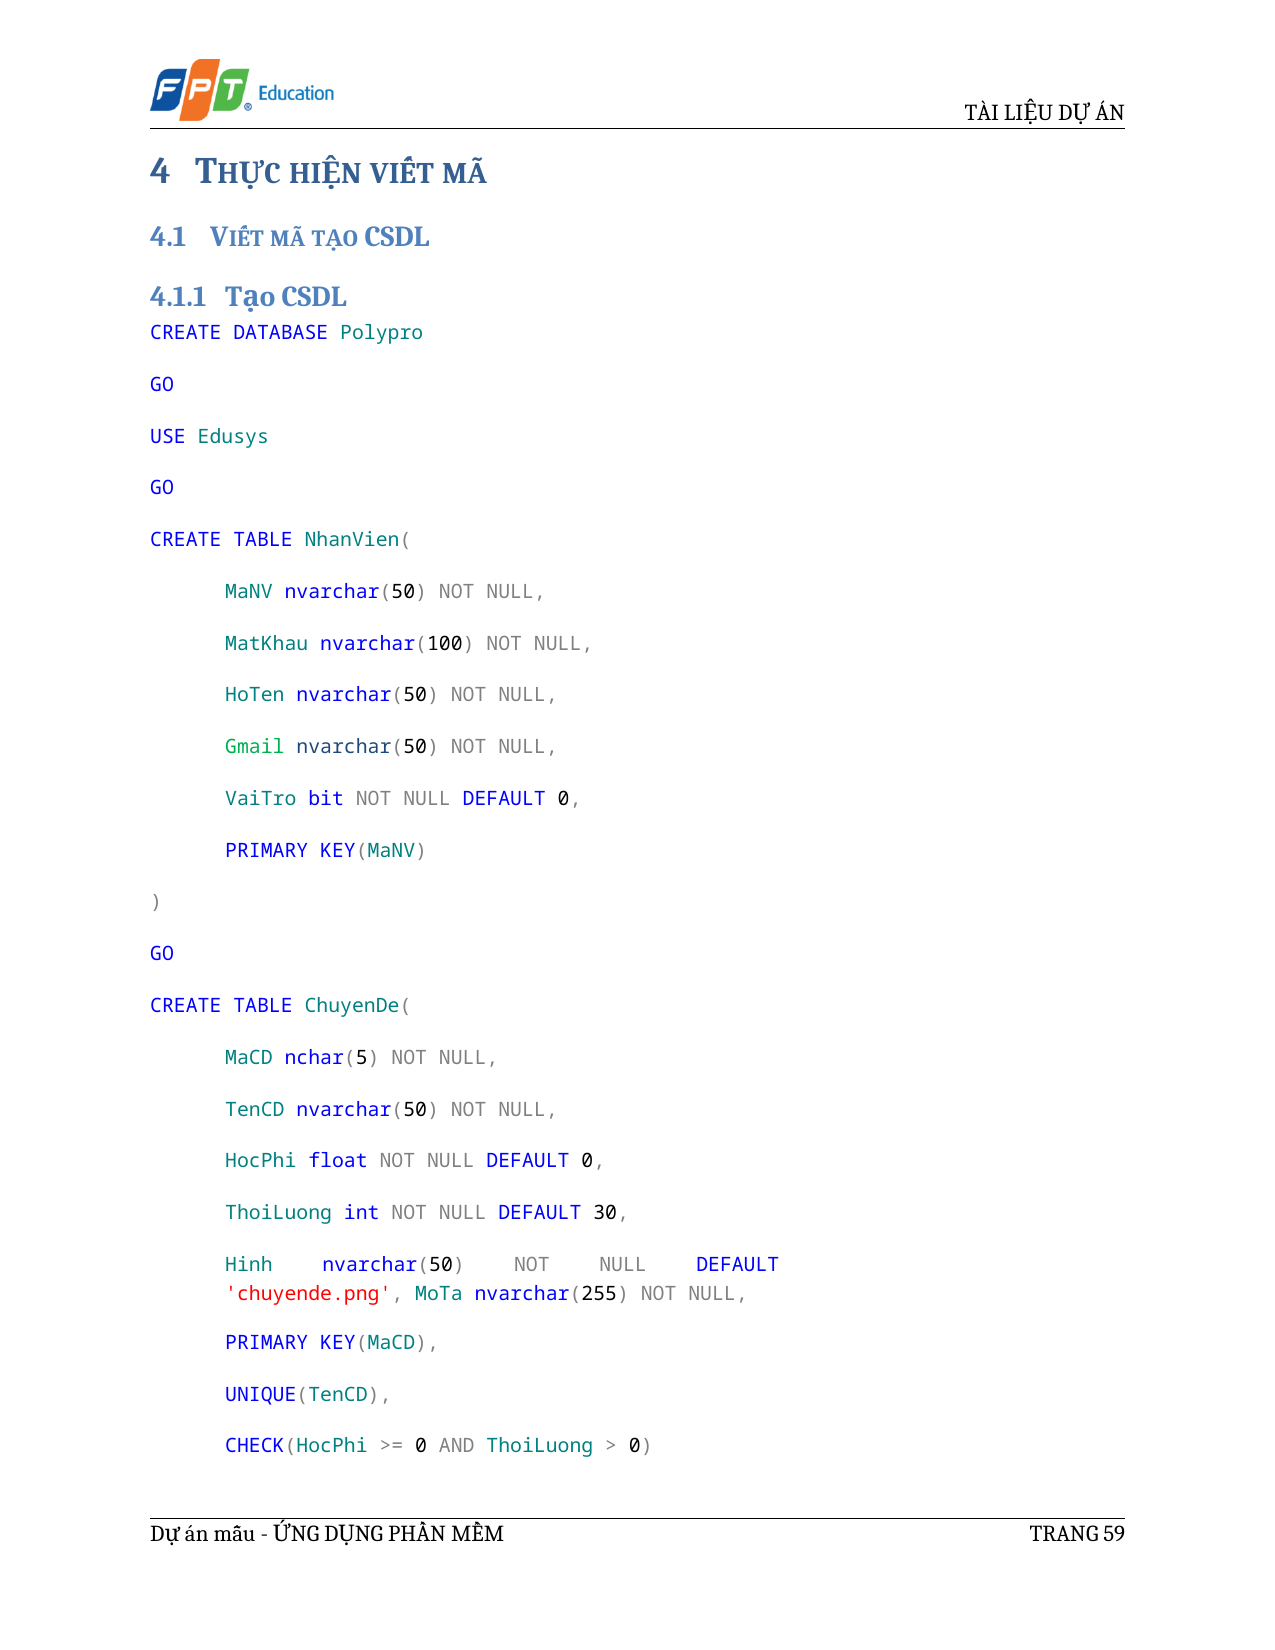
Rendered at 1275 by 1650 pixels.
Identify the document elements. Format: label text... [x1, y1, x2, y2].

text GO [150, 939, 1125, 967]
text HoTen nvarchar(50) NOT NULL, [225, 681, 1125, 708]
text CREATE DATABASE Polypro [150, 318, 1125, 345]
text PRIMARY KEY(MaCD), [225, 1328, 1125, 1355]
text VaiTro bit NOT NULL DEFAULT 0, [225, 784, 1125, 811]
subtitle Viết mã tạo CSDL [150, 220, 1125, 254]
text UNIQUE(TenCD), [225, 1380, 1125, 1407]
text HocPhi float NOT NULL DEFAULT 0, [225, 1147, 1125, 1174]
subtitle Thực hiện viết mã [150, 150, 1125, 193]
text Gmail nvarchar(50) NOT NULL, [225, 732, 1125, 759]
text CREATE TABLE NhanVien( [150, 525, 1125, 552]
text TenCD nvarchar(50) NOT NULL, [225, 1095, 1125, 1122]
text USE Edusys [150, 422, 1125, 449]
text Hinh nvarchar(50) NOT NULL DEFAULT 'chuyende.png', MoTa nvarchar(255) NOT NULL, [225, 1250, 779, 1306]
text MatKhau nvarchar(100) NOT NULL, [225, 629, 1125, 656]
text MaCD nchar(5) NOT NULL, [225, 1043, 1125, 1070]
text ThoiLuong int NOT NULL DEFAULT 30, [225, 1198, 1125, 1225]
text MaNV nvarchar(50) NOT NULL, [225, 577, 1125, 604]
text ) [150, 888, 1125, 915]
text PRIMARY KEY(MaNV) [225, 836, 1125, 863]
picture [150, 59, 336, 121]
text CREATE TABLE ChuyenDe( [150, 991, 1125, 1018]
subtitle Tạo CSDL [150, 280, 1125, 313]
text GO [150, 474, 1125, 501]
text GO [150, 370, 1125, 397]
text CHECK(HocPhi >= 0 AND ThoiLuong > 0) [225, 1432, 1125, 1459]
